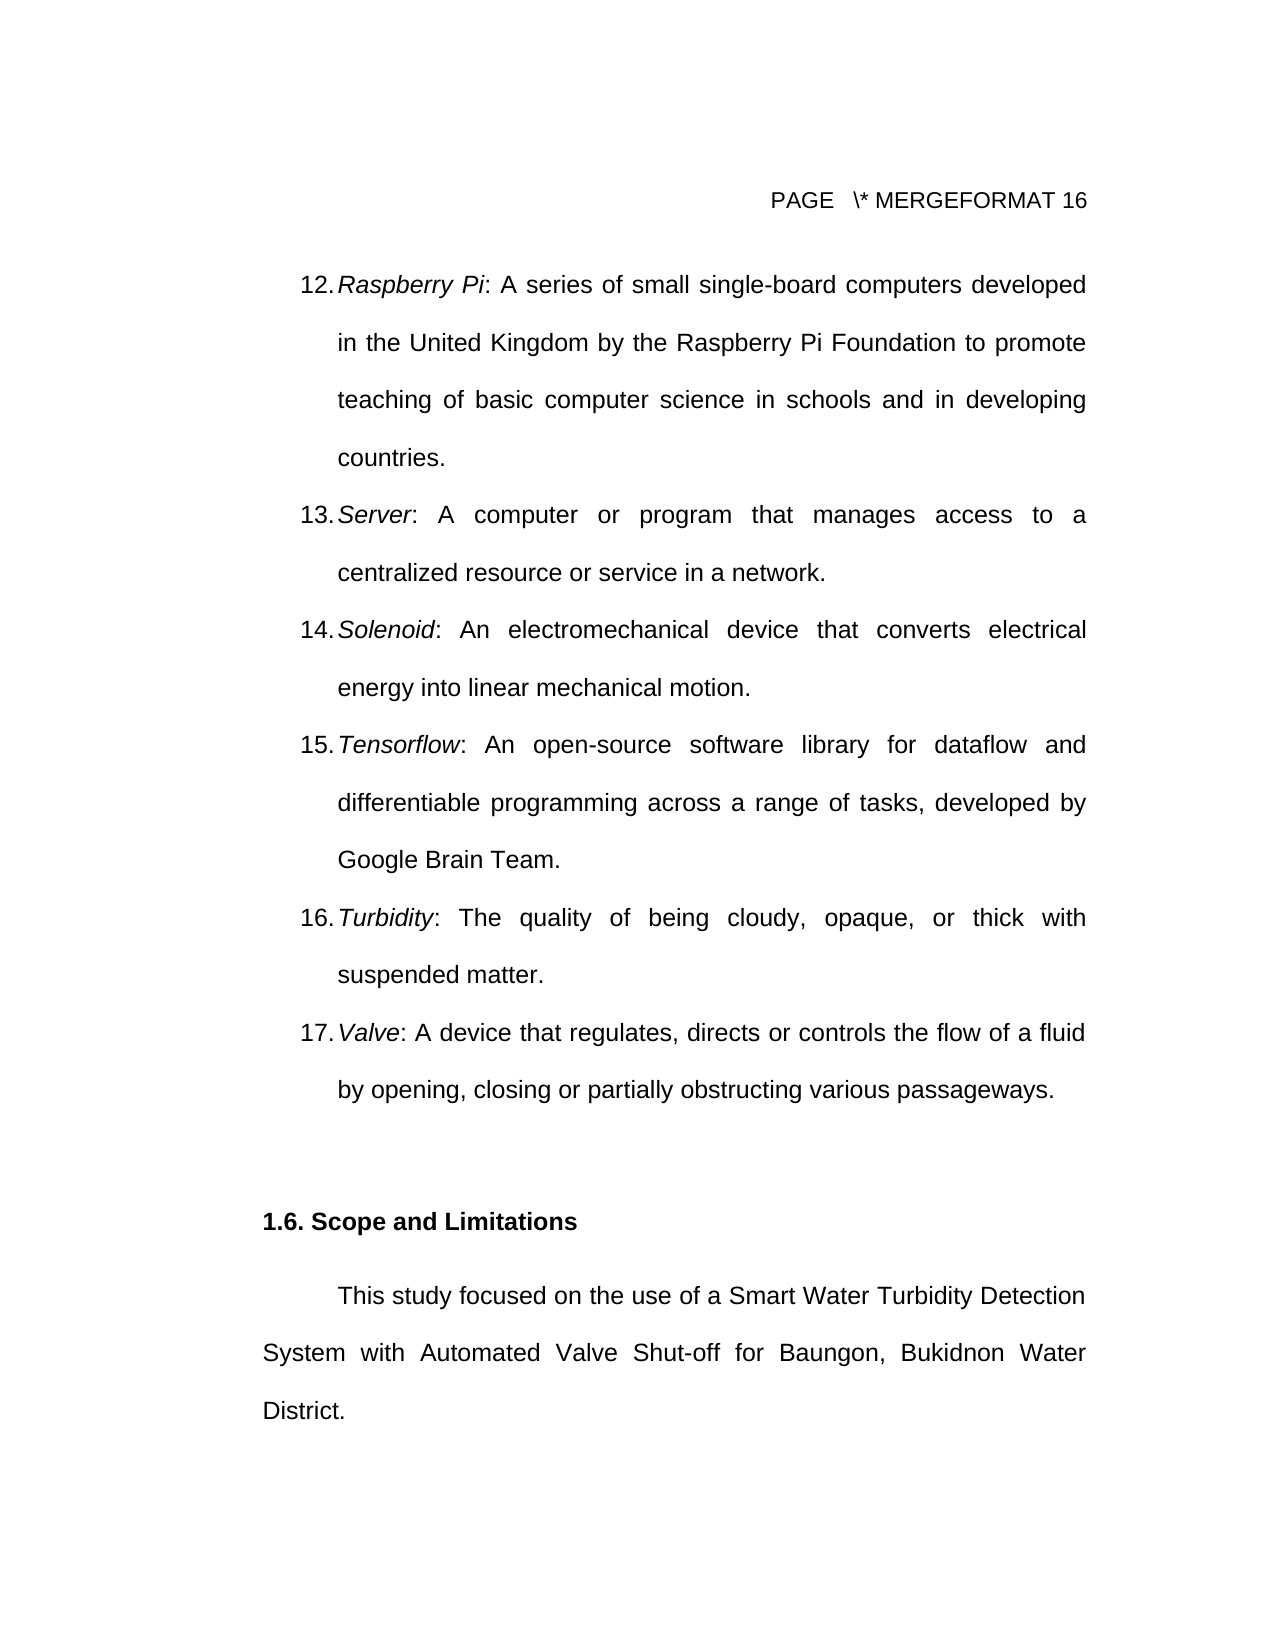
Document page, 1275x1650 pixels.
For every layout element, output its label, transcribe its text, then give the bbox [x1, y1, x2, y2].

text 1.6. Scope and Limitations [262, 1207, 1087, 1235]
text This study focused on the use of a Smart Water Turbidity Detection System with Automated Valve Shut-off for Baungon, Bukidnon Water District. [262, 1281, 1087, 1424]
list Valve: A device that regulates, directs or controls the flow of a fluid by opening, closing or partially obstructing various passageways. [300, 1017, 1087, 1104]
list Raspberry Pi: A series of small single-board computers developed in the United Kingdom by the Raspberry Pi Foundation to promote teaching of basic computer science in schools and in developing countries. [300, 270, 1087, 471]
list Turbidity: The quality of being cloudy, opaque, or thick with suspended matter. [300, 902, 1087, 989]
list Tensorflow: An open-source software library for dataflow and differentiable programming across a range of tasks, developed by Google Brain Team. [300, 730, 1087, 874]
list Solenoid: An electromechanical device that converts electrical energy into linear mechanical motion. [300, 615, 1087, 701]
list Server: A computer or program that manages access to a centralized resource or service in a network. [300, 500, 1087, 586]
